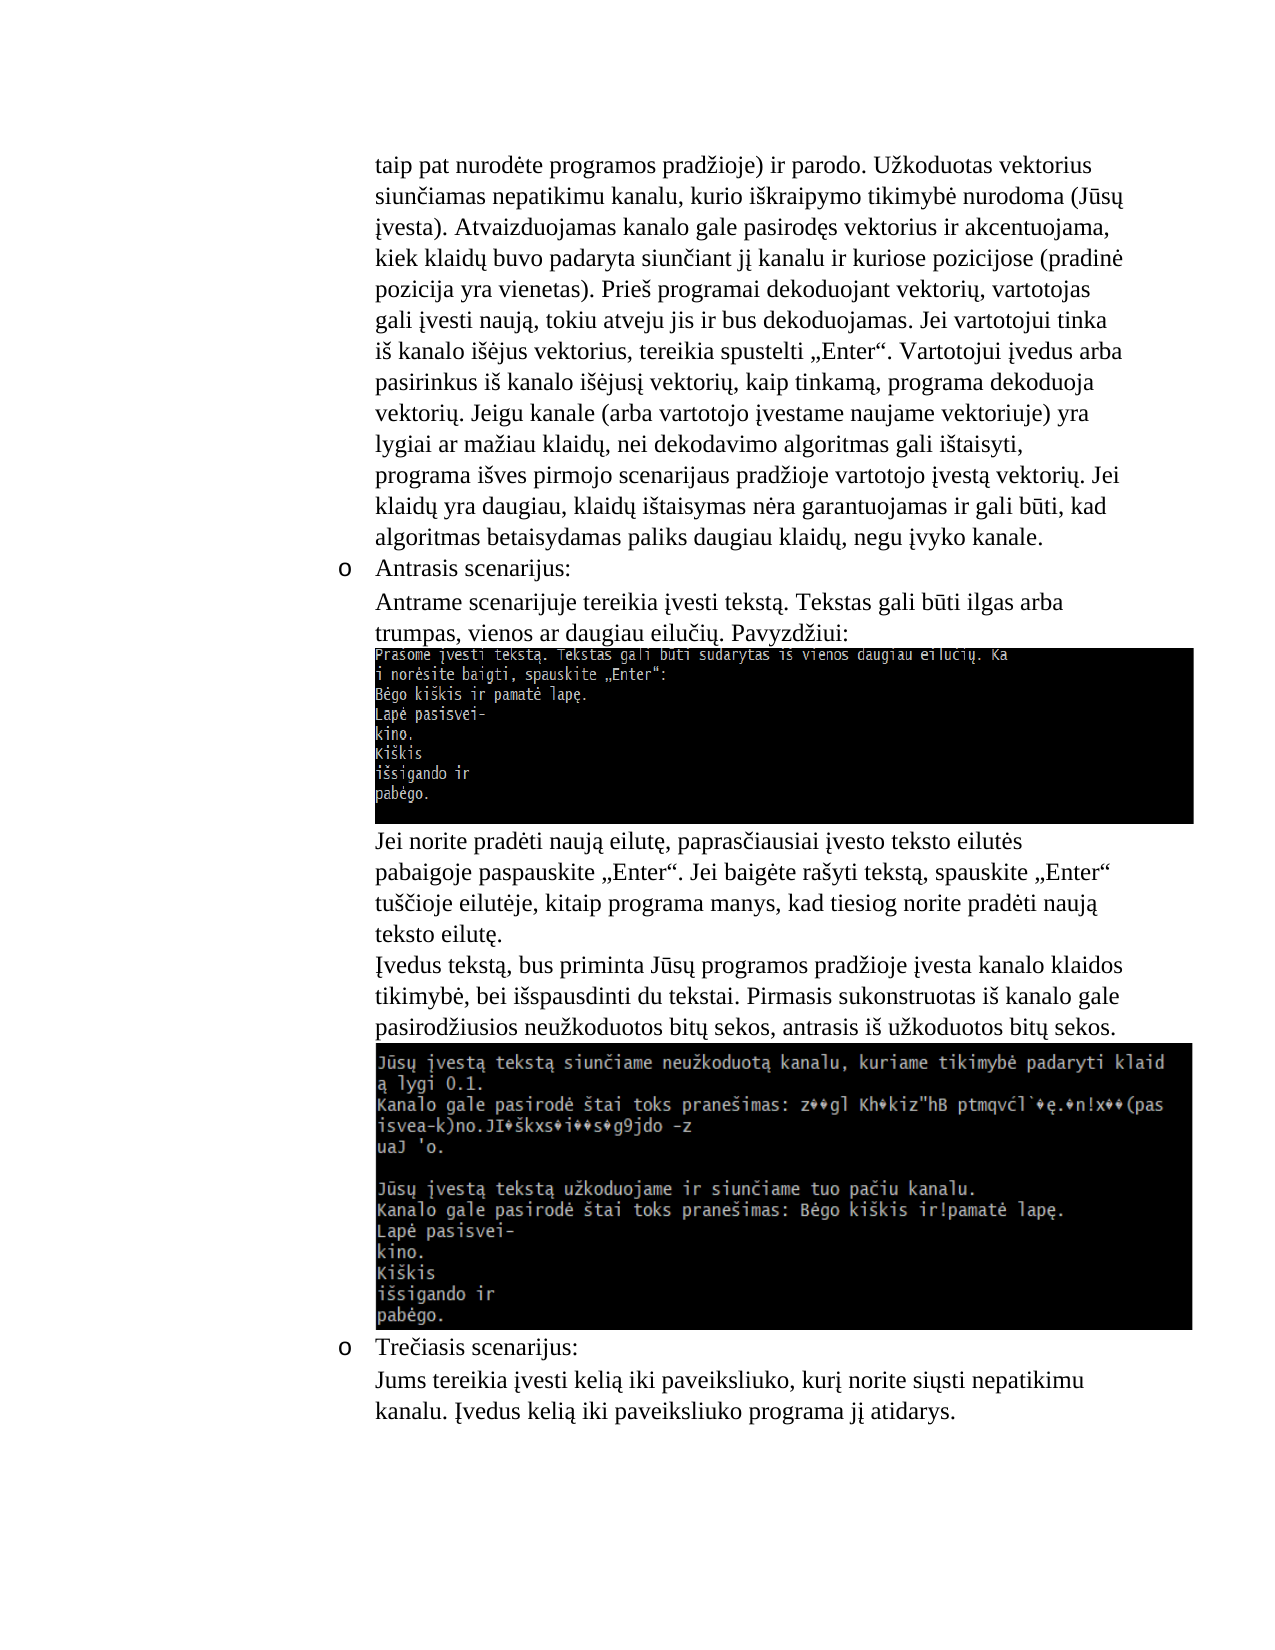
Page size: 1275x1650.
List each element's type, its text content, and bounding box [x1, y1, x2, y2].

list Trečiasis scenarijus: [337, 1332, 1125, 1363]
list Antrasis scenarijus: [337, 553, 1125, 584]
list Antrame scenarijuje tereikia įvesti tekstą. Tekstas gali būti ilgas arba trumpas, vienos ar daugiau eilučių. Pavyzdžiui: [375, 587, 1125, 647]
list Įvedus tekstą, bus priminta Jūsų programos pradžioje įvesta kanalo klaidos tikimybė, bei išspausdinti du tekstai. Pirmasis sukonstruotas iš kanalo gale pasirodžiusios neužkoduotos bitų sekos, antrasis iš užkoduotos bitų sekos. [375, 950, 1125, 1041]
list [375, 150, 1125, 551]
list Jei norite pradėti naują eilutę, paprasčiausiai įvesto teksto eilutės pabaigoje paspauskite „Enter“. Jei baigėte rašyti tekstą, spauskite „Enter“ tuščioje eilutėje, kitaip programa manys, kad tiesiog norite pradėti naują teksto eilutę. [375, 826, 1125, 948]
list Jums tereikia įvesti kelią iki paveiksliuko, kurį norite siųsti nepatikimu kanalu. Įvedus kelią iki paveiksliuko programa jį atidarys. [375, 1365, 1125, 1425]
picture [375, 1043, 1193, 1330]
picture [375, 648, 1194, 824]
